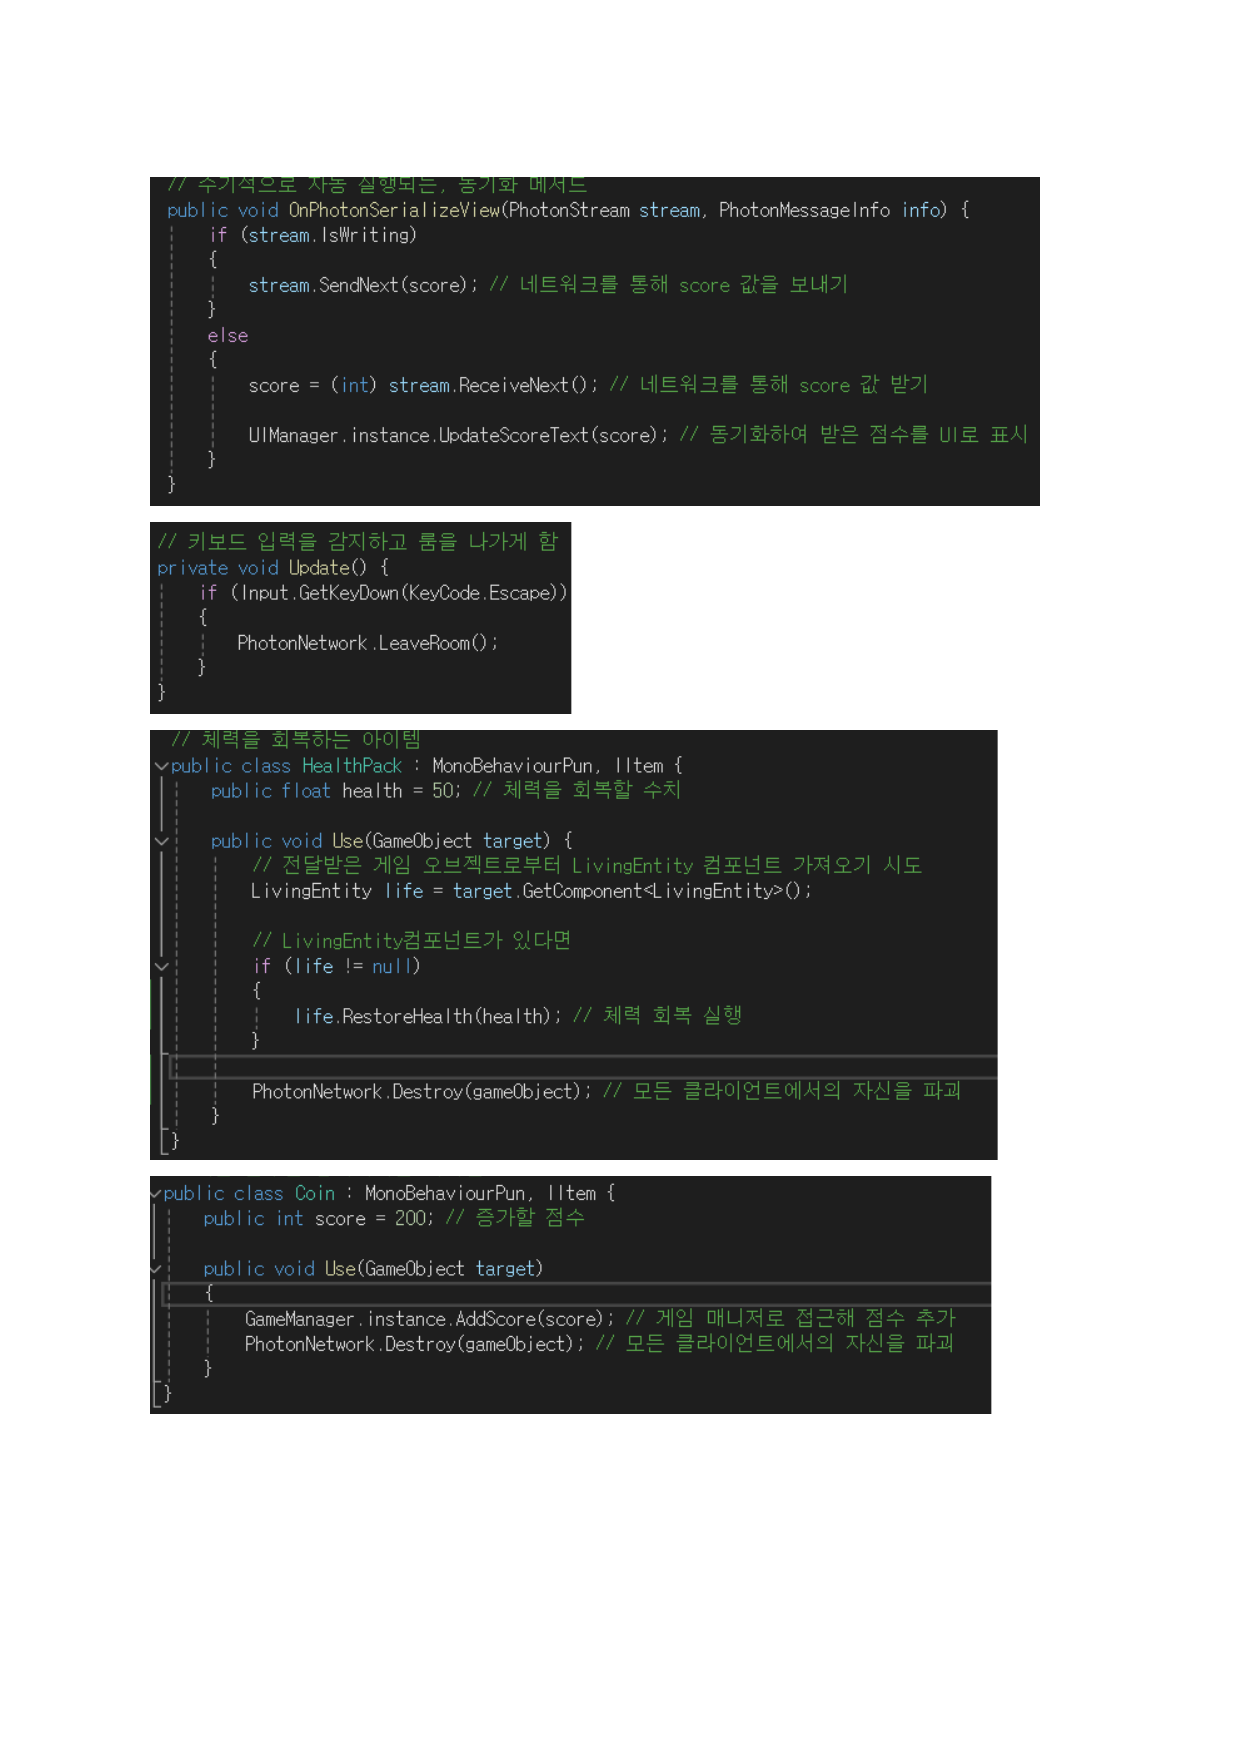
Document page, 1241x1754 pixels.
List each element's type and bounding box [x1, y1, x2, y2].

picture [150, 522, 572, 714]
picture [150, 1176, 992, 1414]
picture [150, 730, 998, 1160]
picture [150, 177, 1040, 506]
